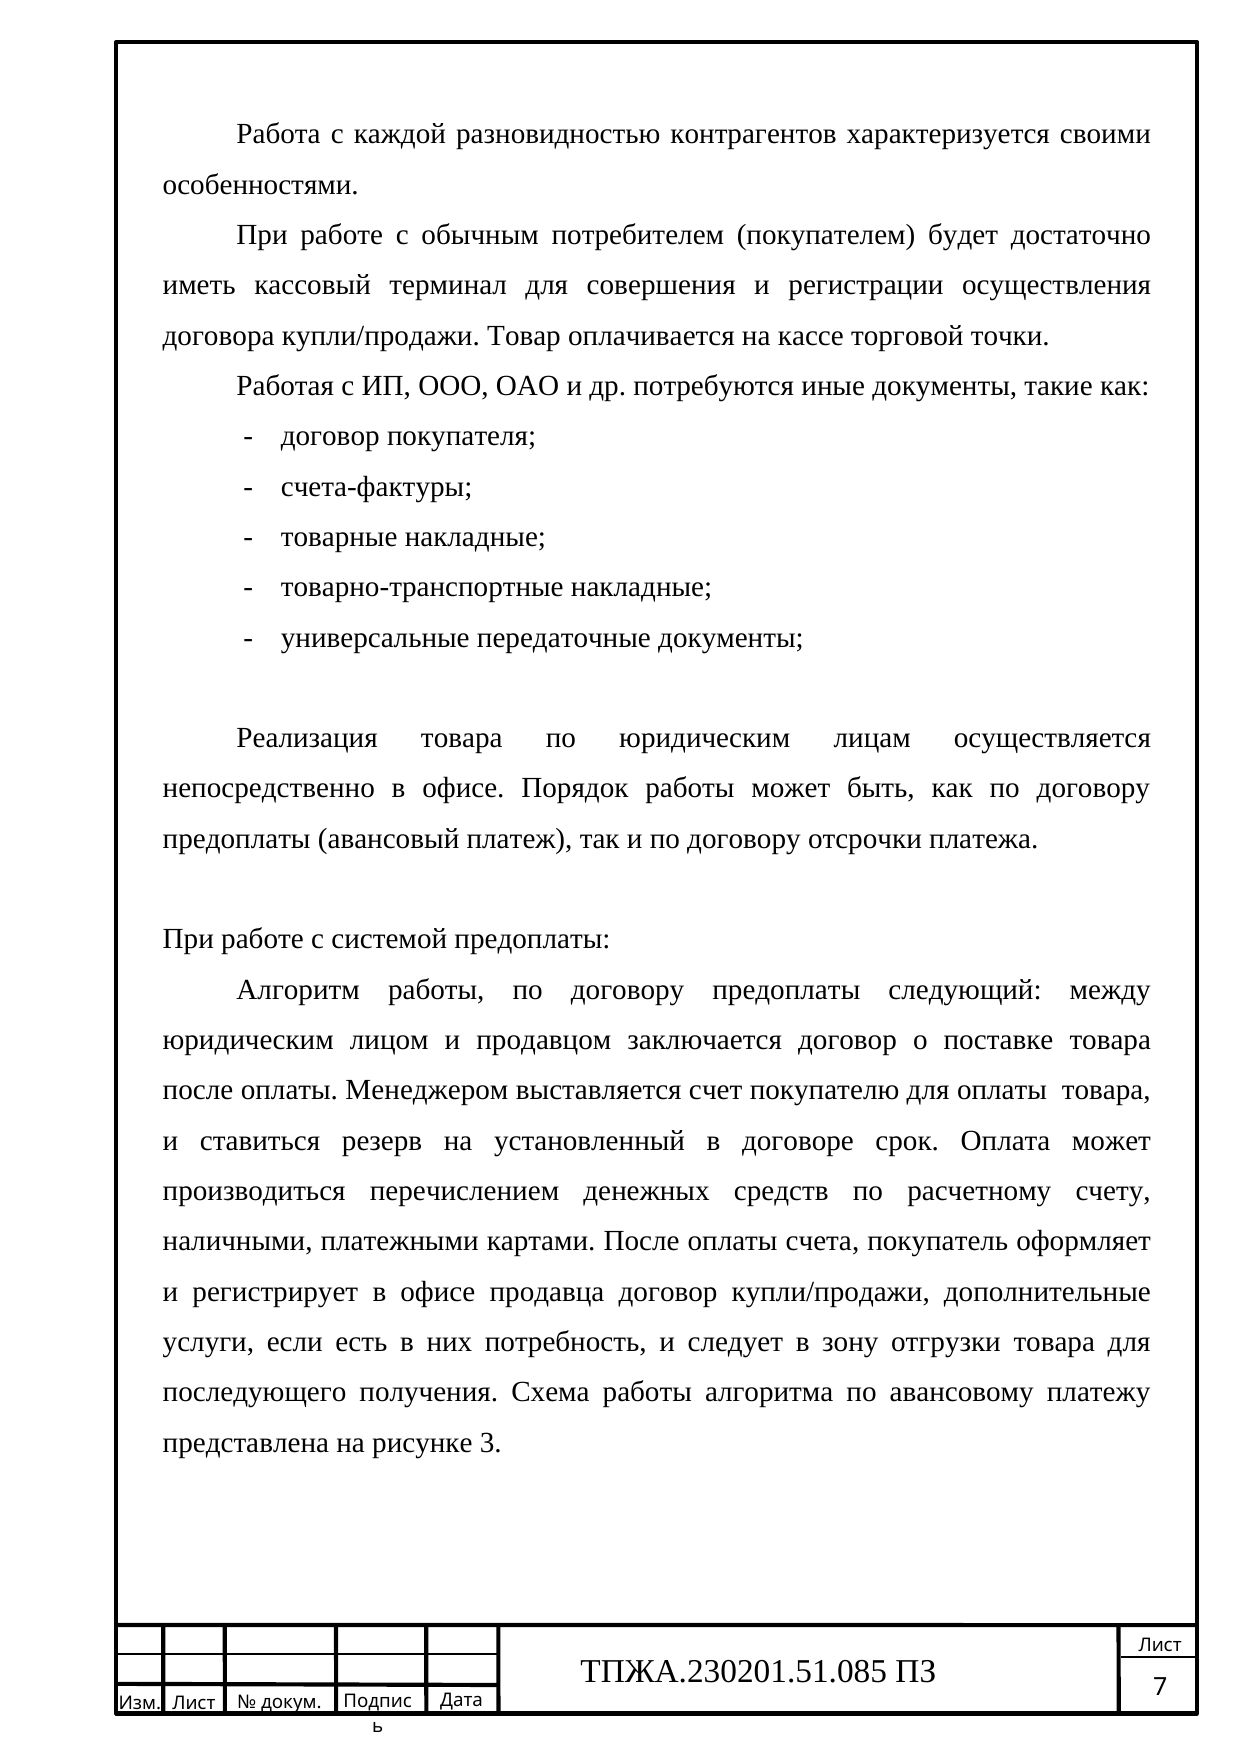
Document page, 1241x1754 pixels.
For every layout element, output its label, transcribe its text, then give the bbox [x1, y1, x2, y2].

list товарные накладные; [243, 519, 1152, 553]
text При работе с обычным потребителем (покупателем) будет достаточно иметь кассовый терминал для совершения и регистрации осуществления договора купли/продажи. Товар оплачивается на кассе торговой точки. [162, 217, 1152, 351]
text Алгоритм работы, по договору предоплаты следующий: между юридическим лицом и продавцом заключается договор о поставке товара после оплаты. Менеджером выставляется счет покупателю для оплаты товара, и ставиться резерв на установленный в договоре срок. Оплата может производиться перечислением денежных средств по расчетному счету, наличными, платежными картами. После оплаты счета, покупатель оформляет и регистрирует в офисе продавца договор купли/продажи, дополнительные услуги, если есть в них потребность, и следует в зону отгрузки товара для последующего получения. Схема работы алгоритма по авансовому платежу представлена на рисунке 3. [162, 972, 1152, 1458]
text При работе с системой предоплаты: [162, 922, 1152, 955]
list универсальные передаточные документы; [243, 620, 1152, 653]
list договор покупателя; [243, 418, 1152, 452]
text Работая с ИП, ООО, ОАО и др. потребуются иные документы, такие как: [162, 368, 1152, 402]
list товарно-транспортные накладные; [243, 569, 1152, 603]
list счета-фактуры; [243, 469, 1152, 502]
text Работа с каждой разновидностью контрагентов характеризуется своими особенностями. [162, 117, 1152, 200]
text Реализация товара по юридическим лицам осуществляется непосредственно в офисе. Порядок работы может быть, как по договору предоплаты (авансовый платеж), так и по договору отсрочки платежа. [162, 720, 1152, 854]
